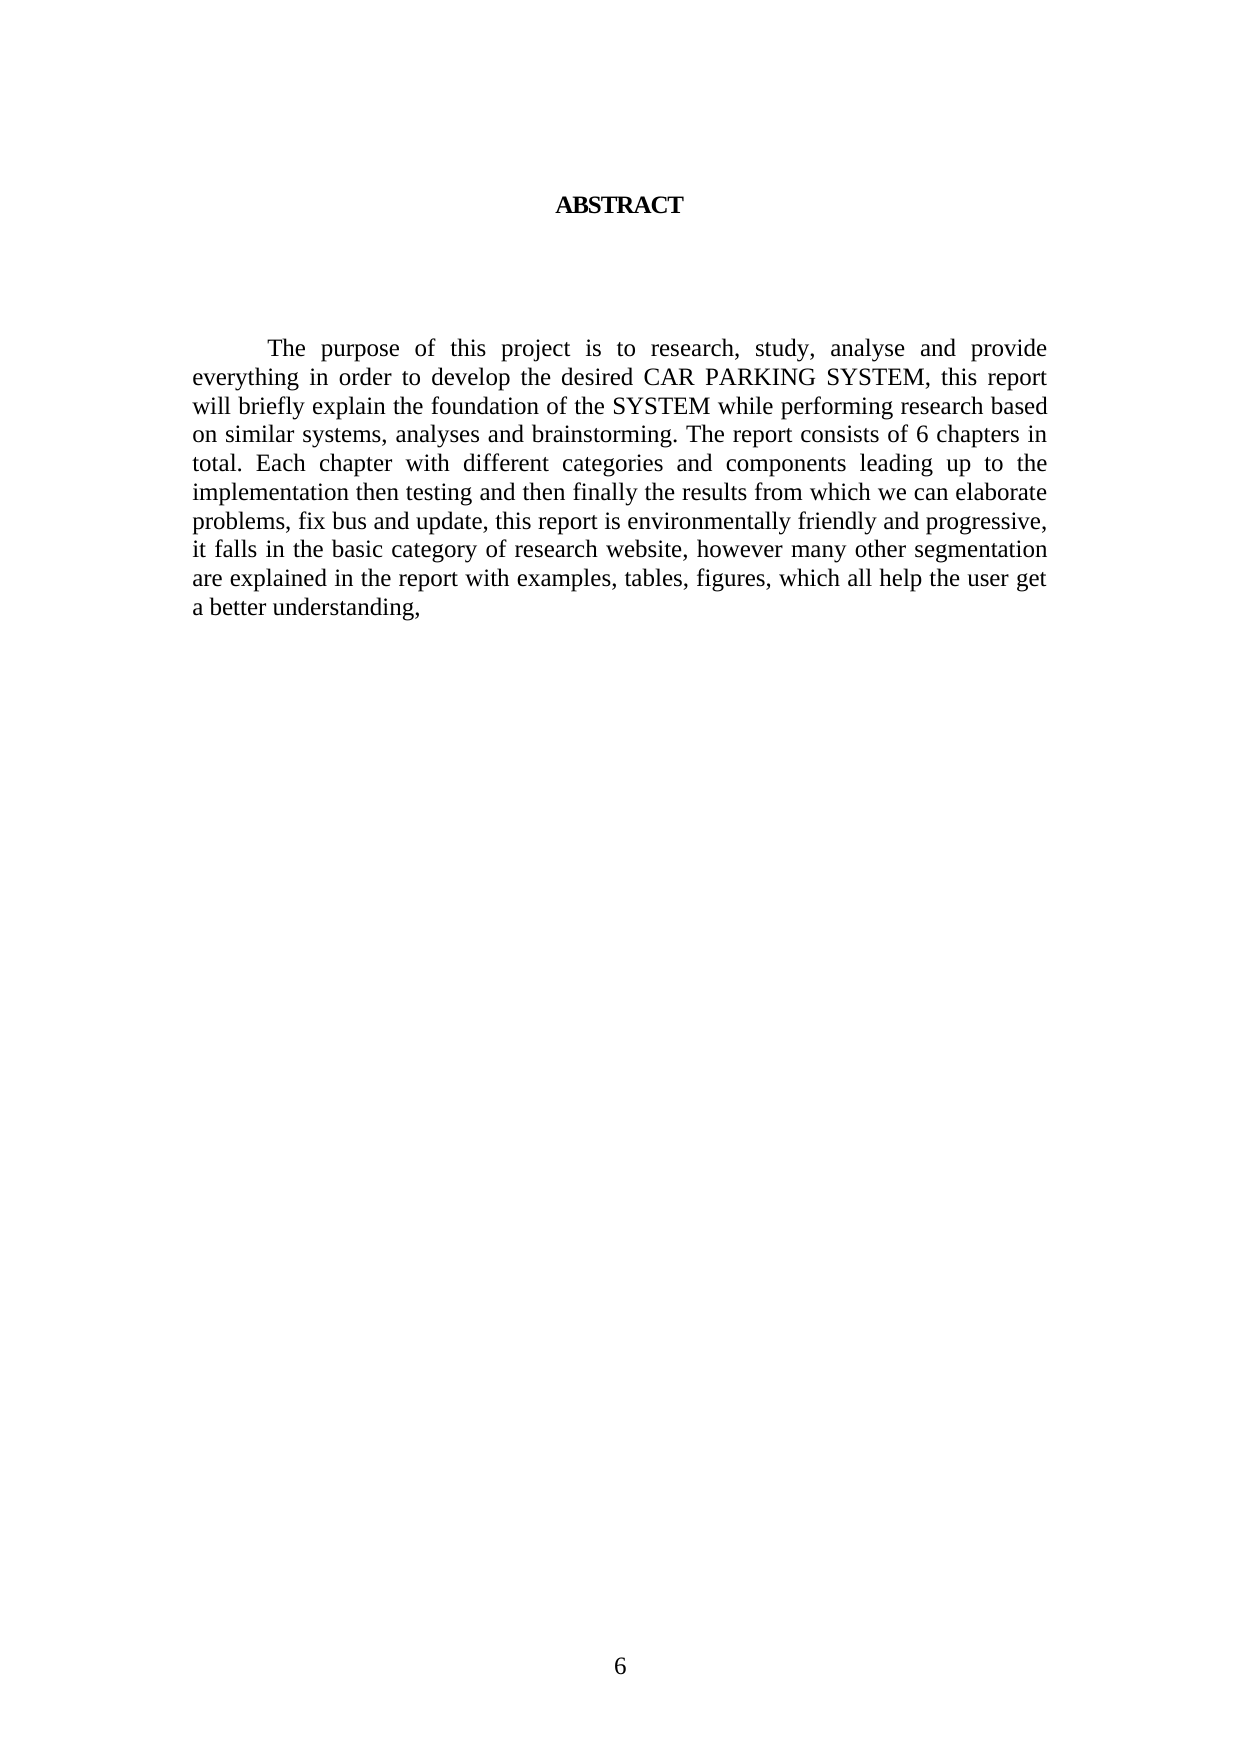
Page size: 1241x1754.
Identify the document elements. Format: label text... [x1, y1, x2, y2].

title ABSTRACT [192, 190, 1048, 219]
